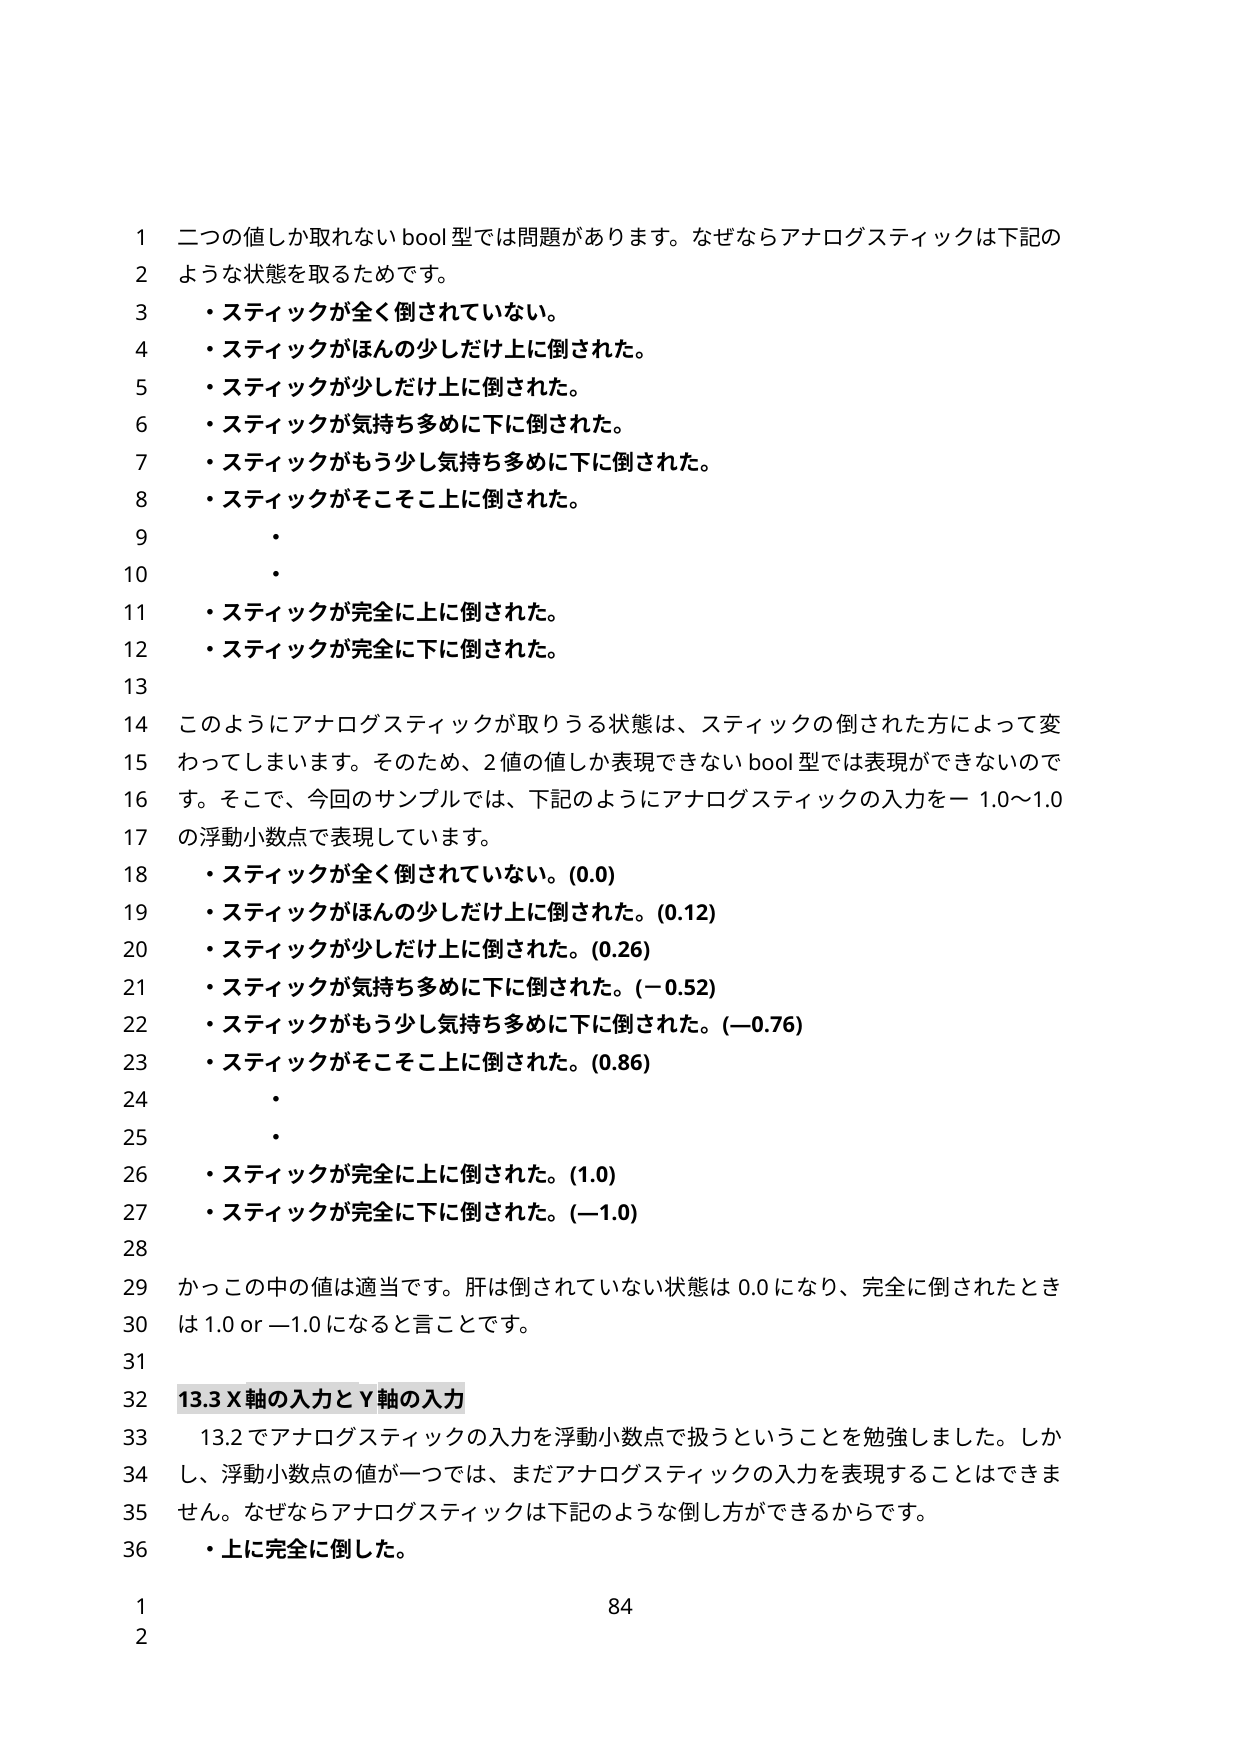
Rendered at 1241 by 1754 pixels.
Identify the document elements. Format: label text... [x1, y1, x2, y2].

text かっこの中の値は適当です。肝は倒されていない状態は0.0になり、完全に倒されたときは1.0 or ―1.0になると言ことです。 [177, 1267, 1063, 1342]
text ・スティックがほんの少しだけ上に倒された。 [177, 329, 1063, 367]
text ・スティックがもう少し気持ち多めに下に倒された。 [177, 442, 1063, 479]
text ・スティックが気持ち多めに下に倒された。 [177, 404, 1063, 442]
text ・スティックがもう少し気持ち多めに下に倒された。(―0.76) [177, 1004, 1063, 1042]
text 13.2でアナログスティックの入力を浮動小数点で扱うということを勉強しました。しかし、浮動小数点の値が一つでは、まだアナログスティックの入力を表現することはできません。なぜならアナログスティックは下記のような倒し方ができるからです。 [177, 1417, 1063, 1529]
text ・スティックが完全に下に倒された。 [177, 629, 1063, 667]
text ・スティックが完全に上に倒された。(1.0) [177, 1154, 1063, 1192]
text ・スティックが気持ち多めに下に倒された。(－0.52) [177, 967, 1063, 1004]
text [177, 217, 1063, 292]
text ・ [177, 1117, 1063, 1154]
text 13.3 X軸の入力とY軸の入力 [177, 1379, 1063, 1417]
text ・ [177, 554, 1063, 592]
text ・上に完全に倒した。 [177, 1529, 1063, 1567]
text このようにアナログスティックが取りうる状態は、スティックの倒された方によって変わってしまいます。そのため、2値の値しか表現できないbool型では表現ができないのです。そこで、今回のサンプルでは、下記のようにアナログスティックの入力をー1.0～1.0の浮動小数点で表現しています。 [177, 704, 1063, 854]
text ・スティックがそこそこ上に倒された。(0.86) [177, 1042, 1063, 1079]
text ・スティックが全く倒されていない。(0.0) [177, 854, 1063, 892]
text ・ [177, 517, 1063, 554]
text ・スティックがほんの少しだけ上に倒された。(0.12) [177, 892, 1063, 929]
text ・スティックが完全に上に倒された。 [177, 592, 1063, 629]
text ・スティックが完全に下に倒された。(―1.0) [177, 1192, 1063, 1229]
text ・ [177, 1079, 1063, 1117]
text ・スティックが全く倒されていない。 [177, 292, 1063, 329]
text ・スティックが少しだけ上に倒された。 [177, 367, 1063, 404]
text ・スティックが少しだけ上に倒された。(0.26) [177, 929, 1063, 967]
text ・スティックがそこそこ上に倒された。 [177, 479, 1063, 517]
